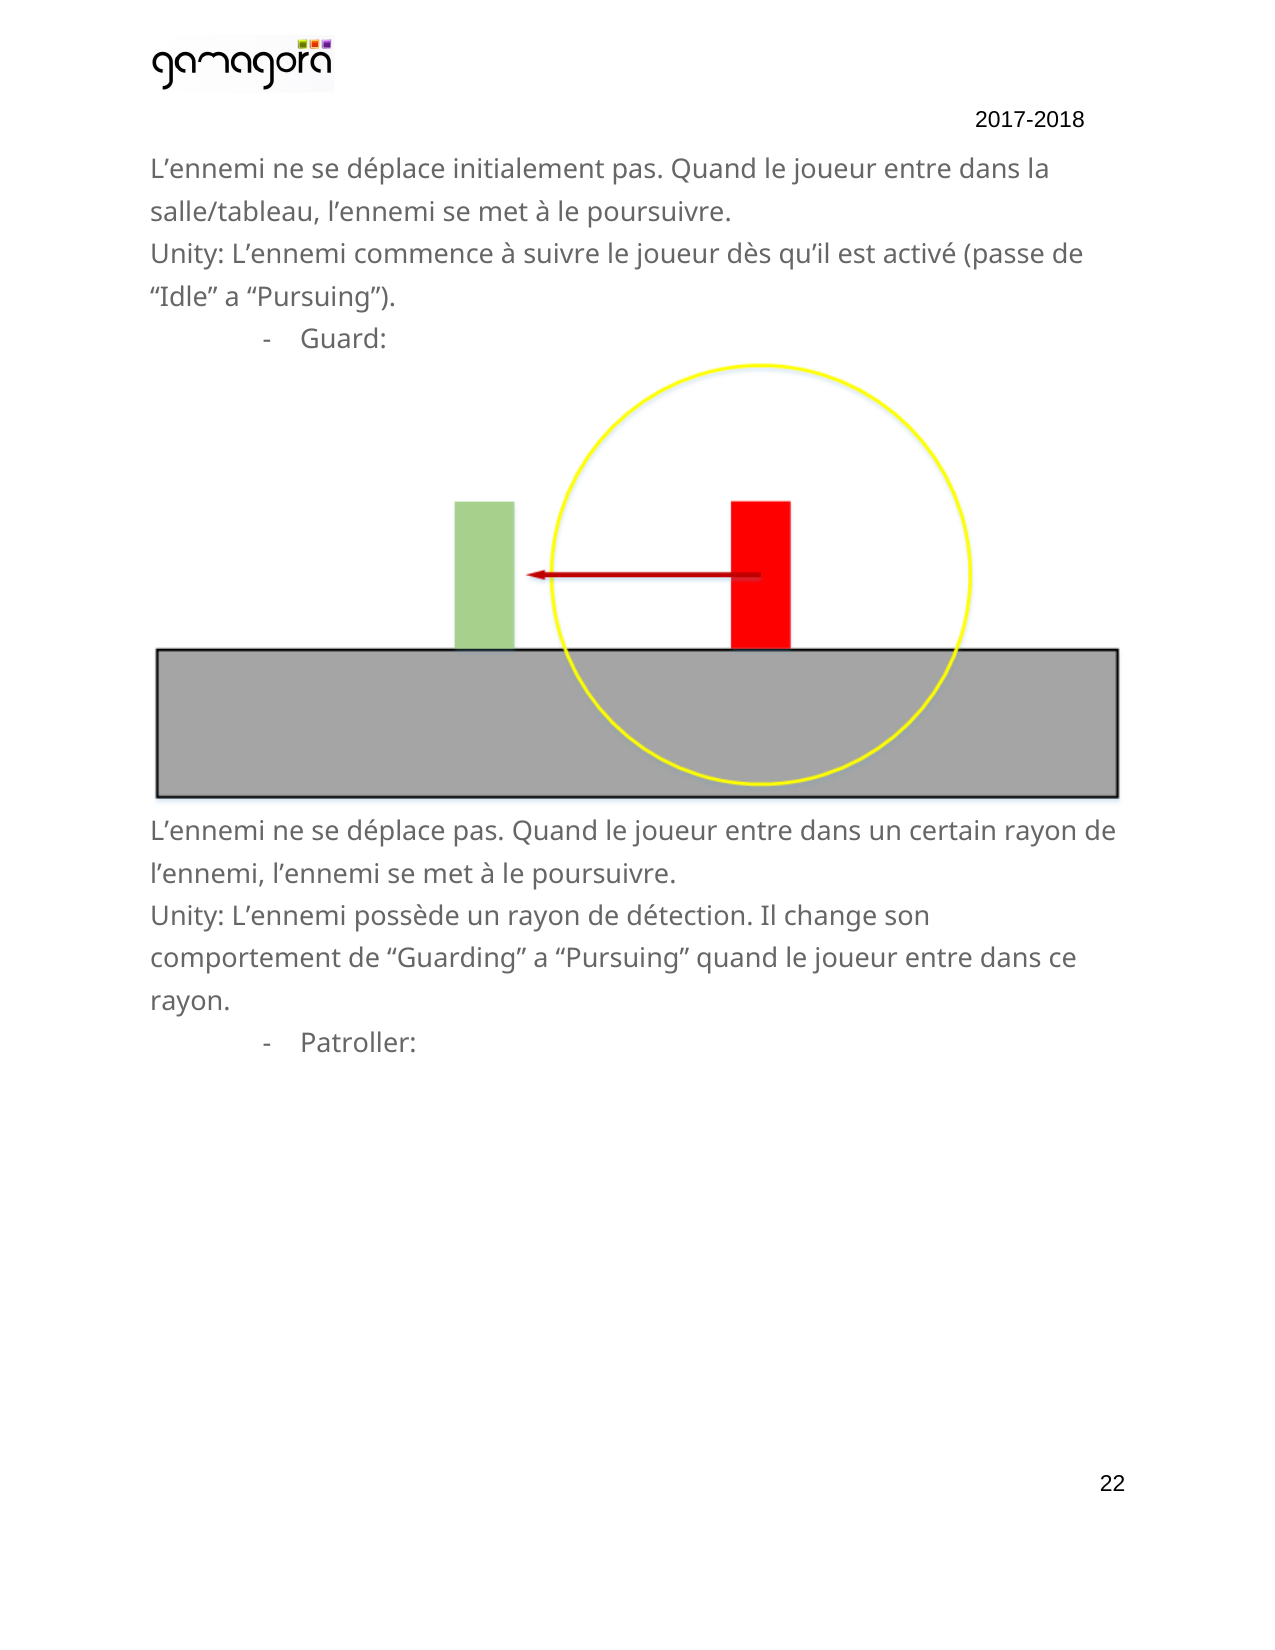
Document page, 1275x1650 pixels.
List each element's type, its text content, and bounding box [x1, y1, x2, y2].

picture [150, 362, 1125, 808]
text Unity: L’ennemi possède un rayon de détection. Il change son comportement de “Guarding” a “Pursuing” quand le joueur entre dans ce rayon. [150, 896, 1125, 1018]
text Unity: L’ennemi commence à suivre le joueur dès qu’il est activé (passe de “Idle” a “Pursuing”). [150, 235, 1125, 314]
text L’ennemi ne se déplace initialement pas. Quand le joueur entre dans la salle/tableau, l’ennemi se met à le poursuivre. [150, 150, 1125, 229]
picture [150, 0, 336, 128]
list Guard: [262, 319, 1125, 356]
text L’ennemi ne se déplace pas. Quand le joueur entre dans un certain rayon de l’ennemi, l’ennemi se met à le poursuivre. [150, 812, 1125, 891]
list Patroller: [262, 1024, 1125, 1061]
